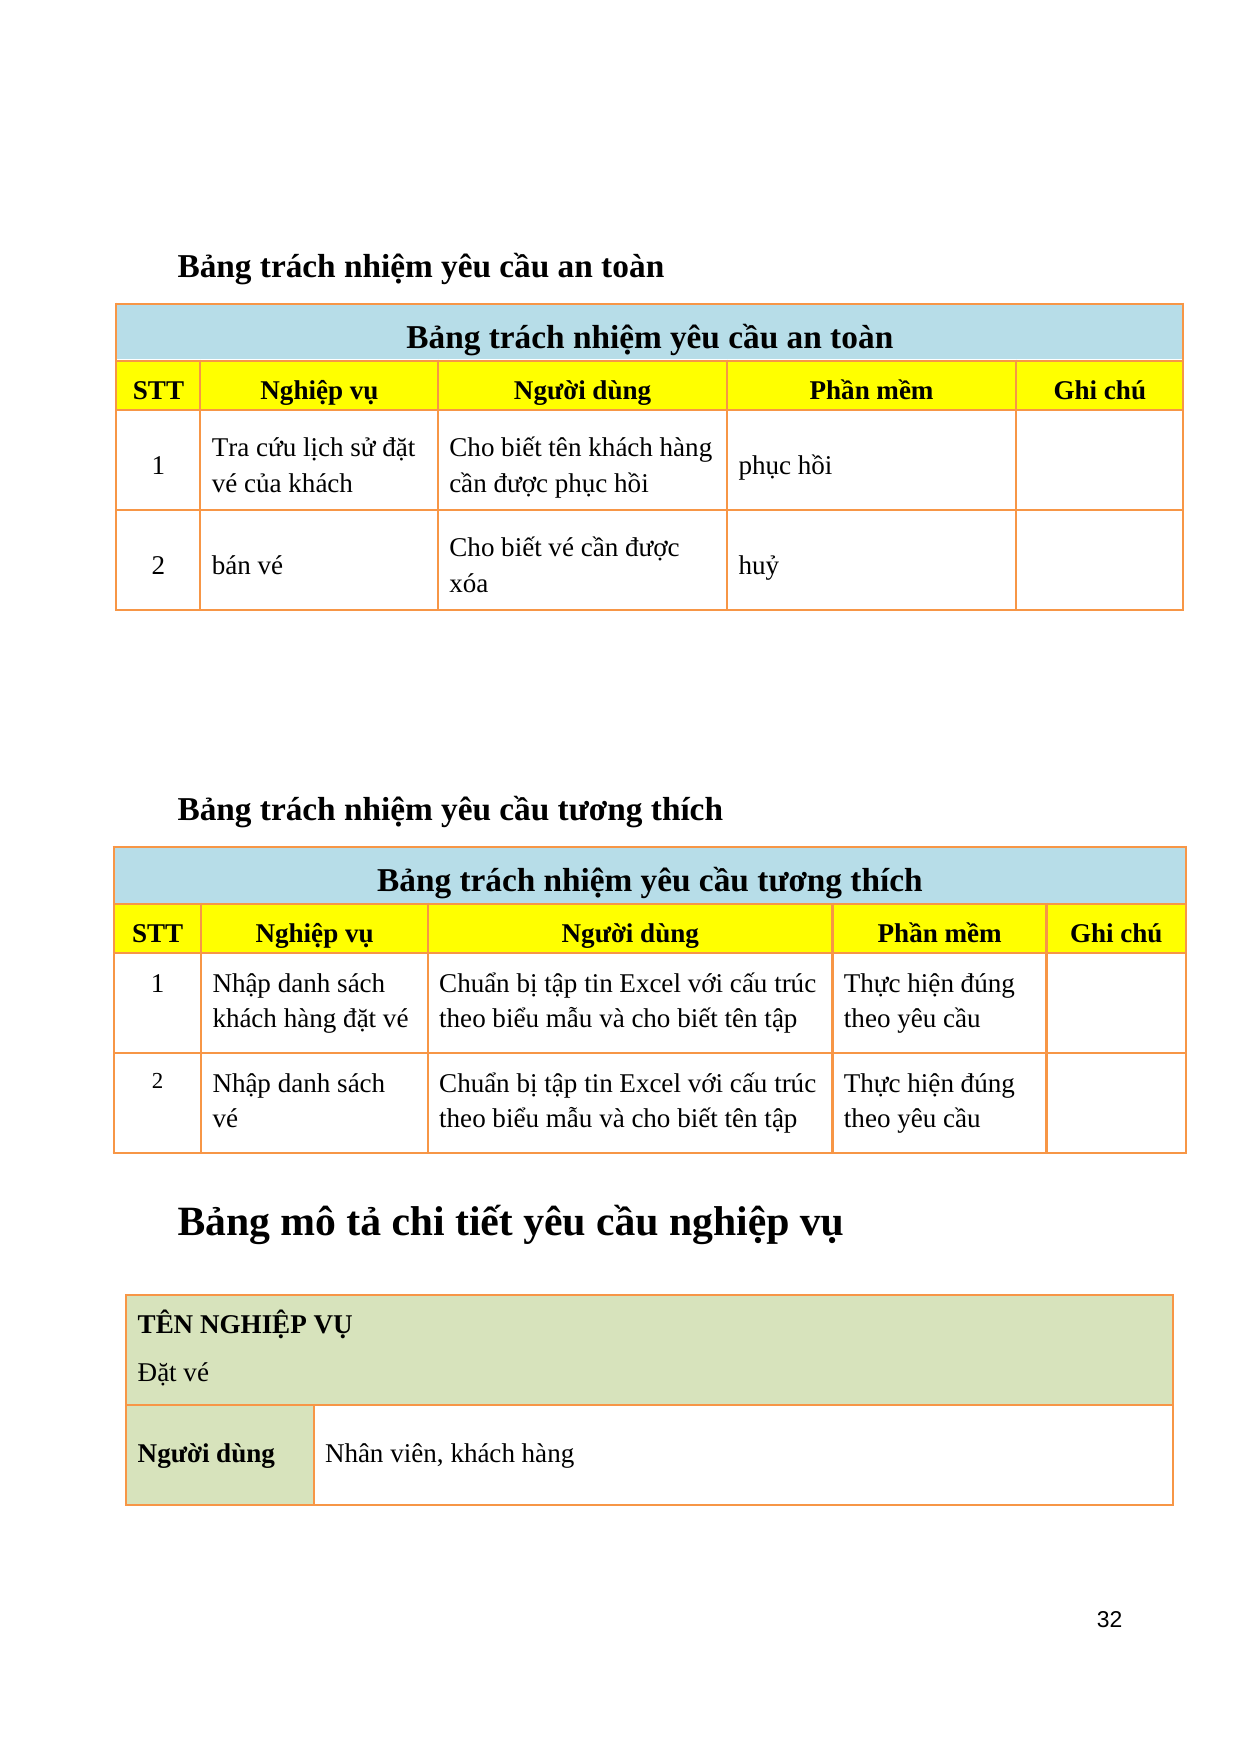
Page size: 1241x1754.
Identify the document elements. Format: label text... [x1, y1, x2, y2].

table_cell Nhập danh sách khách hàng đặt vé [202, 954, 427, 1052]
table_cell [1048, 954, 1185, 1052]
table_cell 1 [117, 411, 199, 509]
table_cell Nhập danh sách vé [202, 1054, 427, 1152]
table_cell Tra cứu lịch sử đặt vé của khách [201, 411, 437, 509]
table_header TÊN NGHIỆP VỤ Đặt vé [127, 1296, 1172, 1404]
table_header Bảng trách nhiệm yêu cầu an toàn [117, 305, 1182, 359]
subtitle Bảng mô tả chi tiết yêu cầu nghiệp vụ [177, 1196, 1122, 1244]
table_cell Phần mềm [834, 905, 1045, 952]
subtitle Bảng trách nhiệm yêu cầu tương thích [177, 789, 1122, 828]
table_cell Chuẩn bị tập tin Excel với cấu trúc theo biểu mẫu và cho biết tên tập [429, 954, 831, 1052]
table_cell 2 [117, 511, 199, 609]
table_cell Người dùng [439, 362, 726, 409]
subtitle Bảng trách nhiệm yêu cầu an toàn [177, 246, 1122, 284]
table_header Bảng trách nhiệm yêu cầu tương thích [115, 848, 1185, 903]
table_cell Người dùng [127, 1406, 313, 1504]
table_cell Nghiệp vụ [202, 905, 427, 952]
table_cell [1017, 511, 1182, 609]
table_cell Ghi chú [1017, 362, 1182, 409]
table_cell [1048, 1054, 1185, 1152]
table_cell Chuẩn bị tập tin Excel với cấu trúc theo biểu mẫu và cho biết tên tập [429, 1054, 831, 1152]
table_cell bán vé [201, 511, 437, 609]
table_cell [1017, 411, 1182, 509]
table_cell huỷ [728, 511, 1015, 609]
table_cell Nghiệp vụ [201, 362, 437, 409]
table_cell Thực hiện đúng theo yêu cầu [834, 954, 1045, 1052]
table_cell Người dùng [429, 905, 831, 952]
table_cell Nhân viên, khách hàng [315, 1406, 1172, 1504]
table_cell phục hồi [728, 411, 1015, 509]
table_cell Ghi chú [1048, 905, 1185, 952]
table_cell Cho biết vé cần được xóa [439, 511, 726, 609]
table_cell STT [117, 362, 199, 409]
table_cell Phần mềm [728, 362, 1015, 409]
table_cell Thực hiện đúng theo yêu cầu [834, 1054, 1045, 1152]
table_cell 2 [115, 1054, 200, 1152]
table_cell STT [115, 905, 200, 952]
table_cell Cho biết tên khách hàng cần được phục hồi [439, 411, 726, 509]
table_cell 1 [115, 954, 200, 1052]
